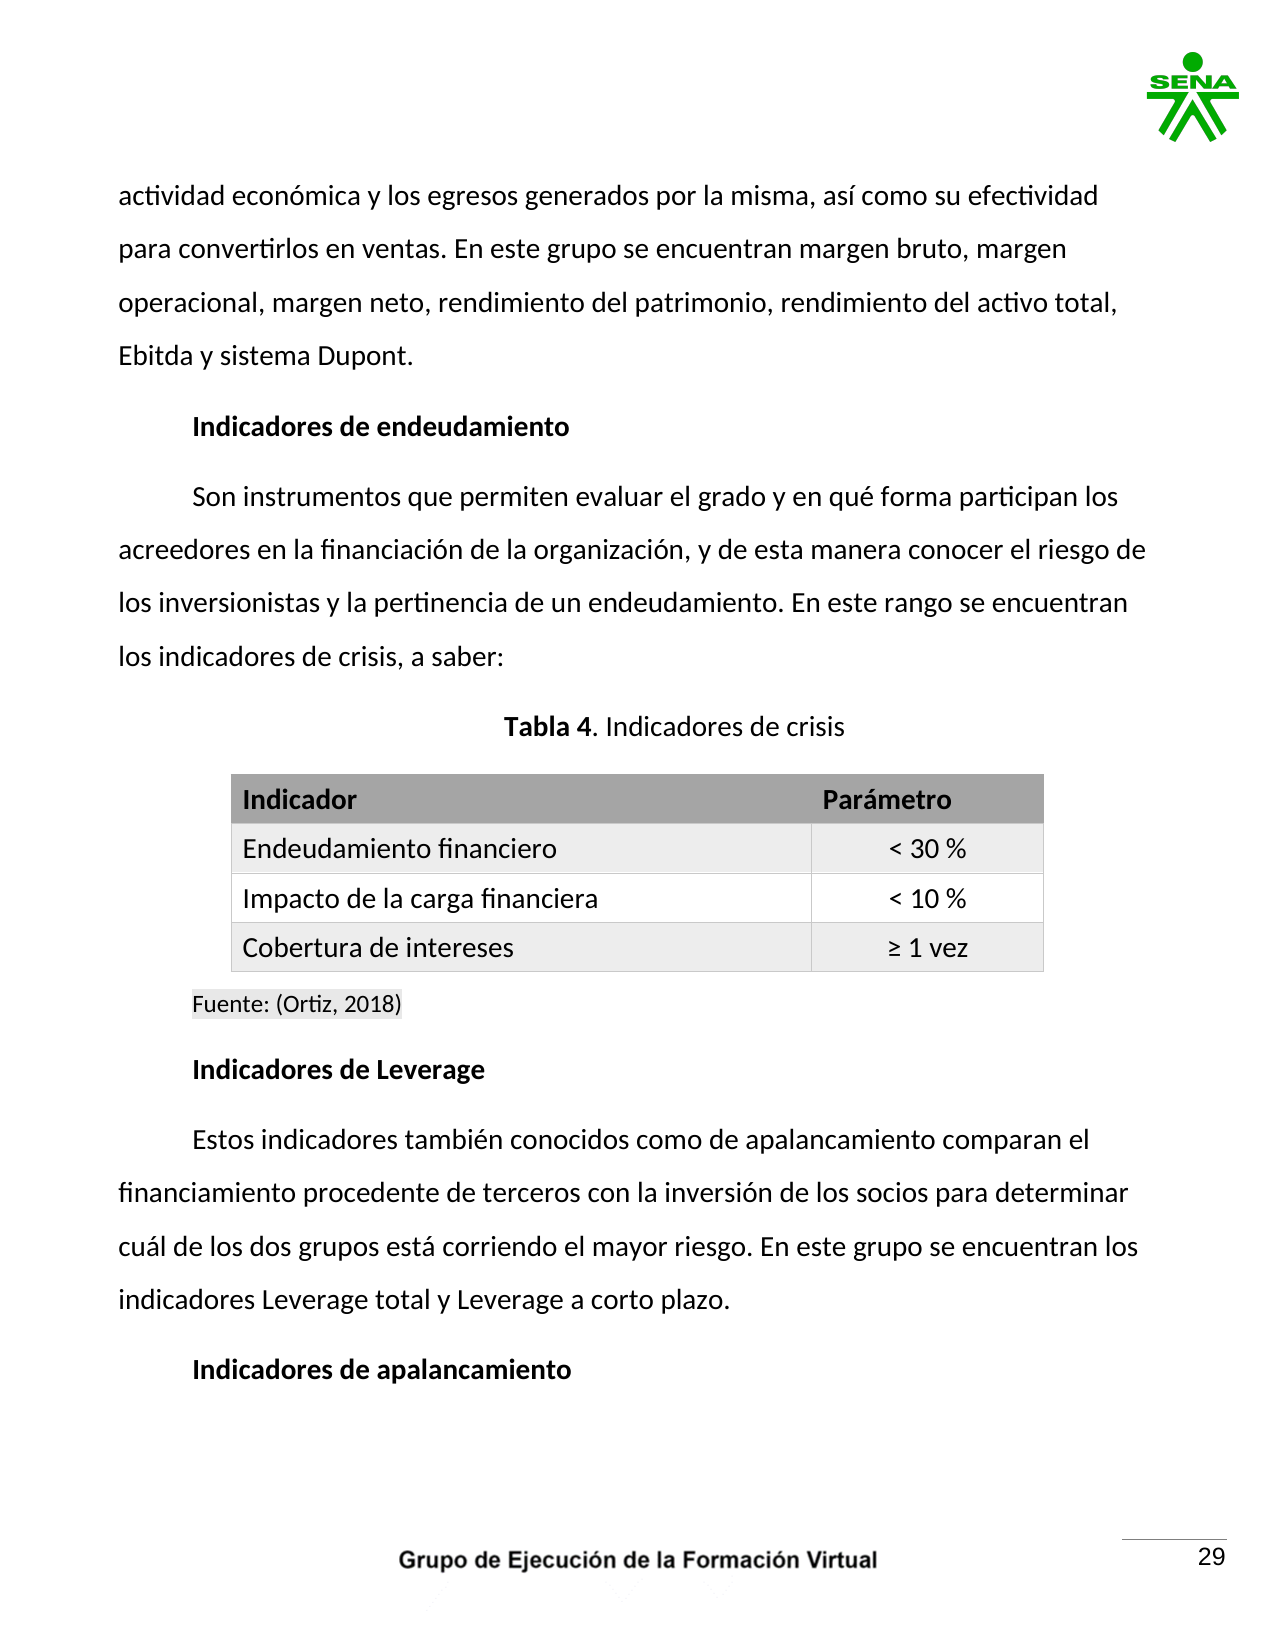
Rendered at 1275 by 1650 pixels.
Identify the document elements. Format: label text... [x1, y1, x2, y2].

picture [0, 1500, 1275, 1611]
text Fuente: (Ortiz, 2018) [192, 988, 1157, 1019]
text Indicadores de apalancamiento [118, 1351, 1157, 1387]
table_cell Cobertura de intereses [232, 923, 811, 971]
table_header Parámetro [812, 775, 1043, 823]
picture [1146, 52, 1239, 142]
table_cell < 30 % [812, 824, 1043, 872]
table_cell Impacto de la carga financiera [232, 874, 811, 922]
text Tabla 4. Indicadores de crisis [118, 708, 1157, 744]
table_header Indicador [232, 775, 811, 823]
table_cell ≥ 1 vez [812, 923, 1043, 971]
text Indicadores de endeudamiento [118, 408, 1157, 443]
text Son instrumentos que permiten evaluar el grado y en qué forma participan los acreedores en la financiación de la organización, y de esta manera conocer el riesgo de los inversionistas y la pertinencia de un endeudamiento. En este rango se encuentran los indicadores de crisis, a saber: [118, 478, 1157, 674]
text Estos indicadores también conocidos como de apalancamiento comparan el financiamiento procedente de terceros con la inversión de los socios para determinar cuál de los dos grupos está corriendo el mayor riesgo. En este grupo se encuentran los indicadores Leverage total y Leverage a corto plazo. [118, 1121, 1157, 1317]
table_cell Endeudamiento financiero [232, 824, 811, 872]
table_cell < 10 % [812, 874, 1043, 922]
text Indicadores de Leverage [118, 1051, 1157, 1086]
